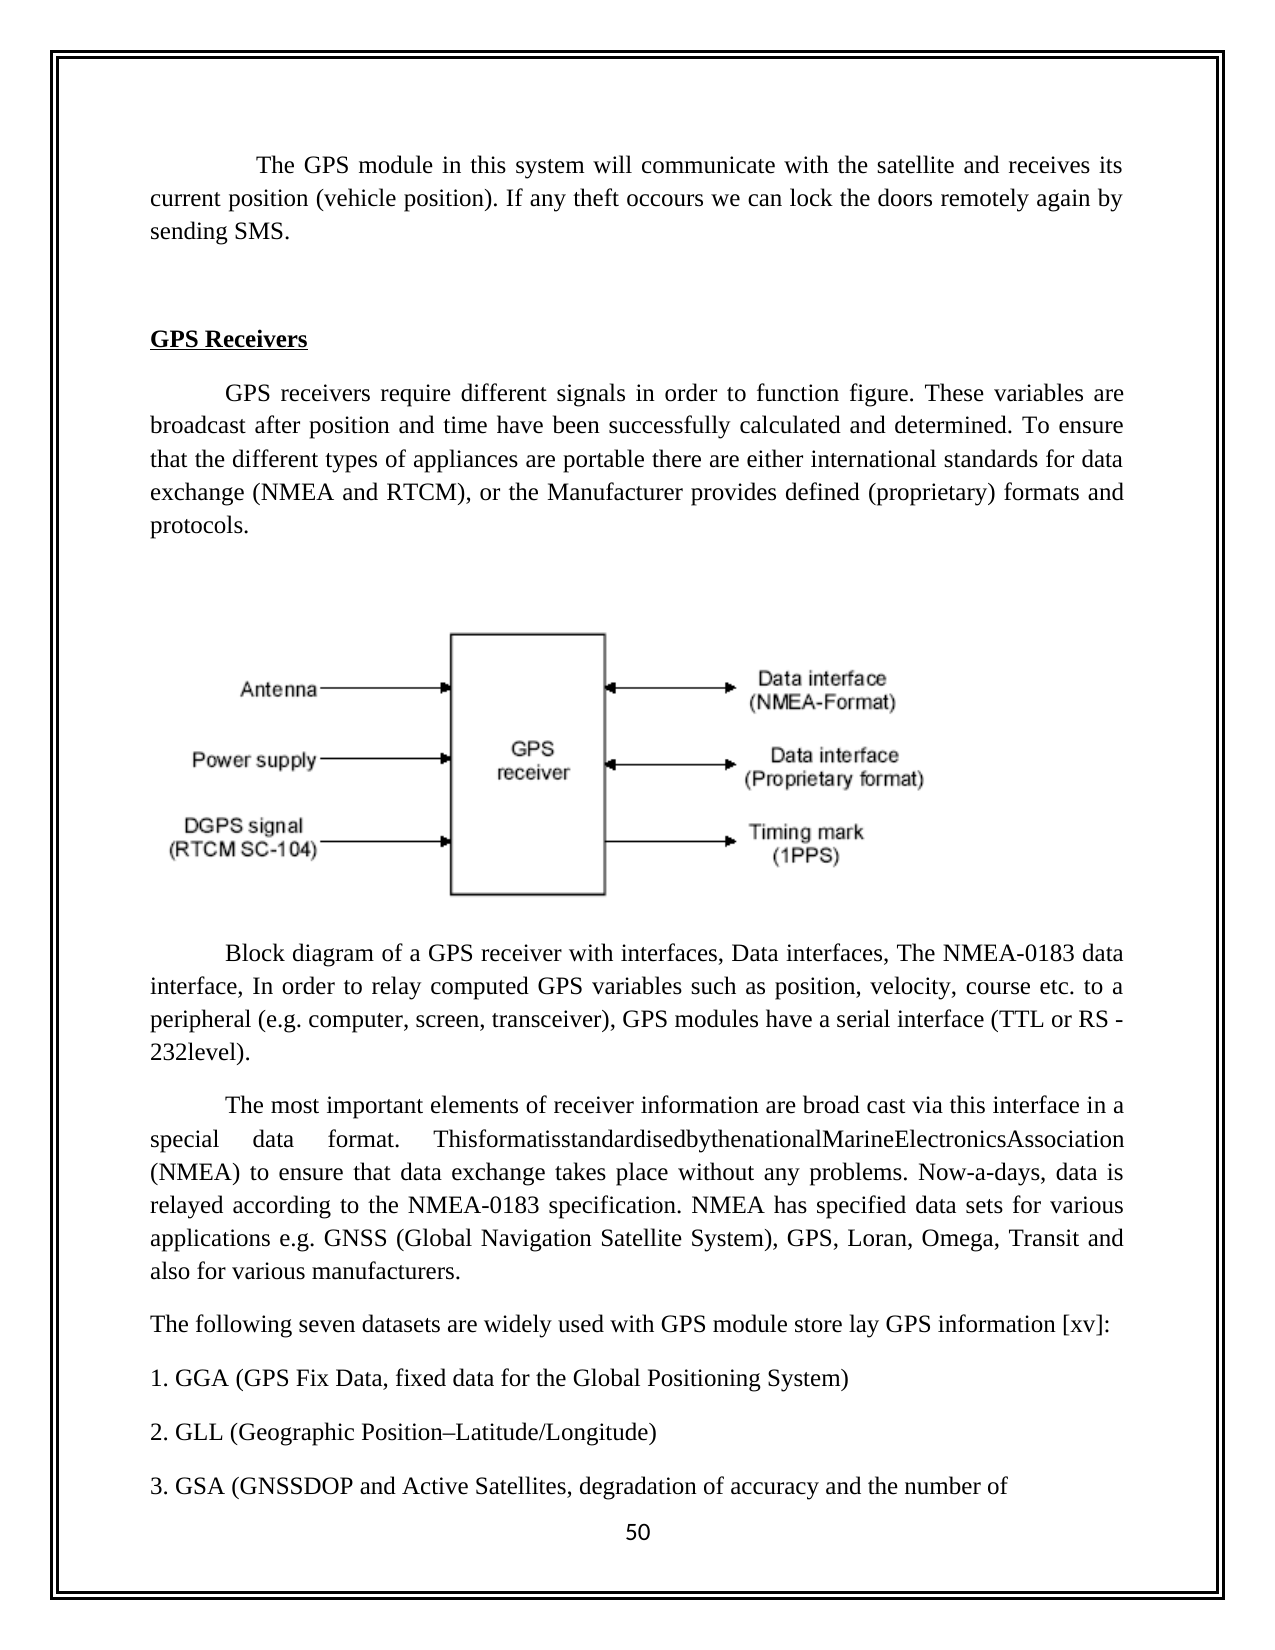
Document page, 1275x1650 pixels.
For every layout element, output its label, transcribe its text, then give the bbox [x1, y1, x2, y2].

text GPS Receivers [150, 324, 1125, 352]
text 3. GSA (GNSSDOP and Active Satellites, degradation of accuracy and the number of [150, 1471, 1125, 1500]
picture [150, 617, 946, 913]
text The most important elements of receiver information are broad cast via this interface in a special data format. ThisformatisstandardisedbythenationalMarineElectronicsAssociation (NMEA) to ensure that data exchange takes place without any problems. Now-a-days, data is relayed according to the NMEA-0183 specification. NMEA has specified data sets for various applications e.g. GNSS (Global Navigation Satellite System), GPS, Loran, Omega, Transit and also for various manufacturers. [150, 1091, 1125, 1284]
text The GPS module in this system will communicate with the satellite and receives its current position (vehicle position). If any theft occours we can lock the doors remotely again by sending SMS. [150, 150, 1125, 245]
text Block diagram of a GPS receiver with interfaces, Data interfaces, The NMEA-0183 data interface, In order to relay computed GPS variables such as position, velocity, course etc. to a peripheral (e.g. computer, screen, transceiver), GPS modules have a serial interface (TTL or RS -232level). [150, 938, 1125, 1066]
text 1. GGA (GPS Fix Data, fixed data for the Global Positioning System) [150, 1363, 1125, 1392]
text The following seven datasets are widely used with GPS module store lay GPS information [xv]: [150, 1309, 1125, 1338]
text 2. GLL (Geographic Position–Latitude/Longitude) [150, 1417, 1125, 1446]
text GPS receivers require different signals in order to function figure. These variables are broadcast after position and time have been successfully calculated and determined. To ensure that the different types of appliances are portable there are either international standards for data exchange (NMEA and RTCM), or the Manufacturer provides defined (proprietary) formats and protocols. [150, 378, 1125, 538]
